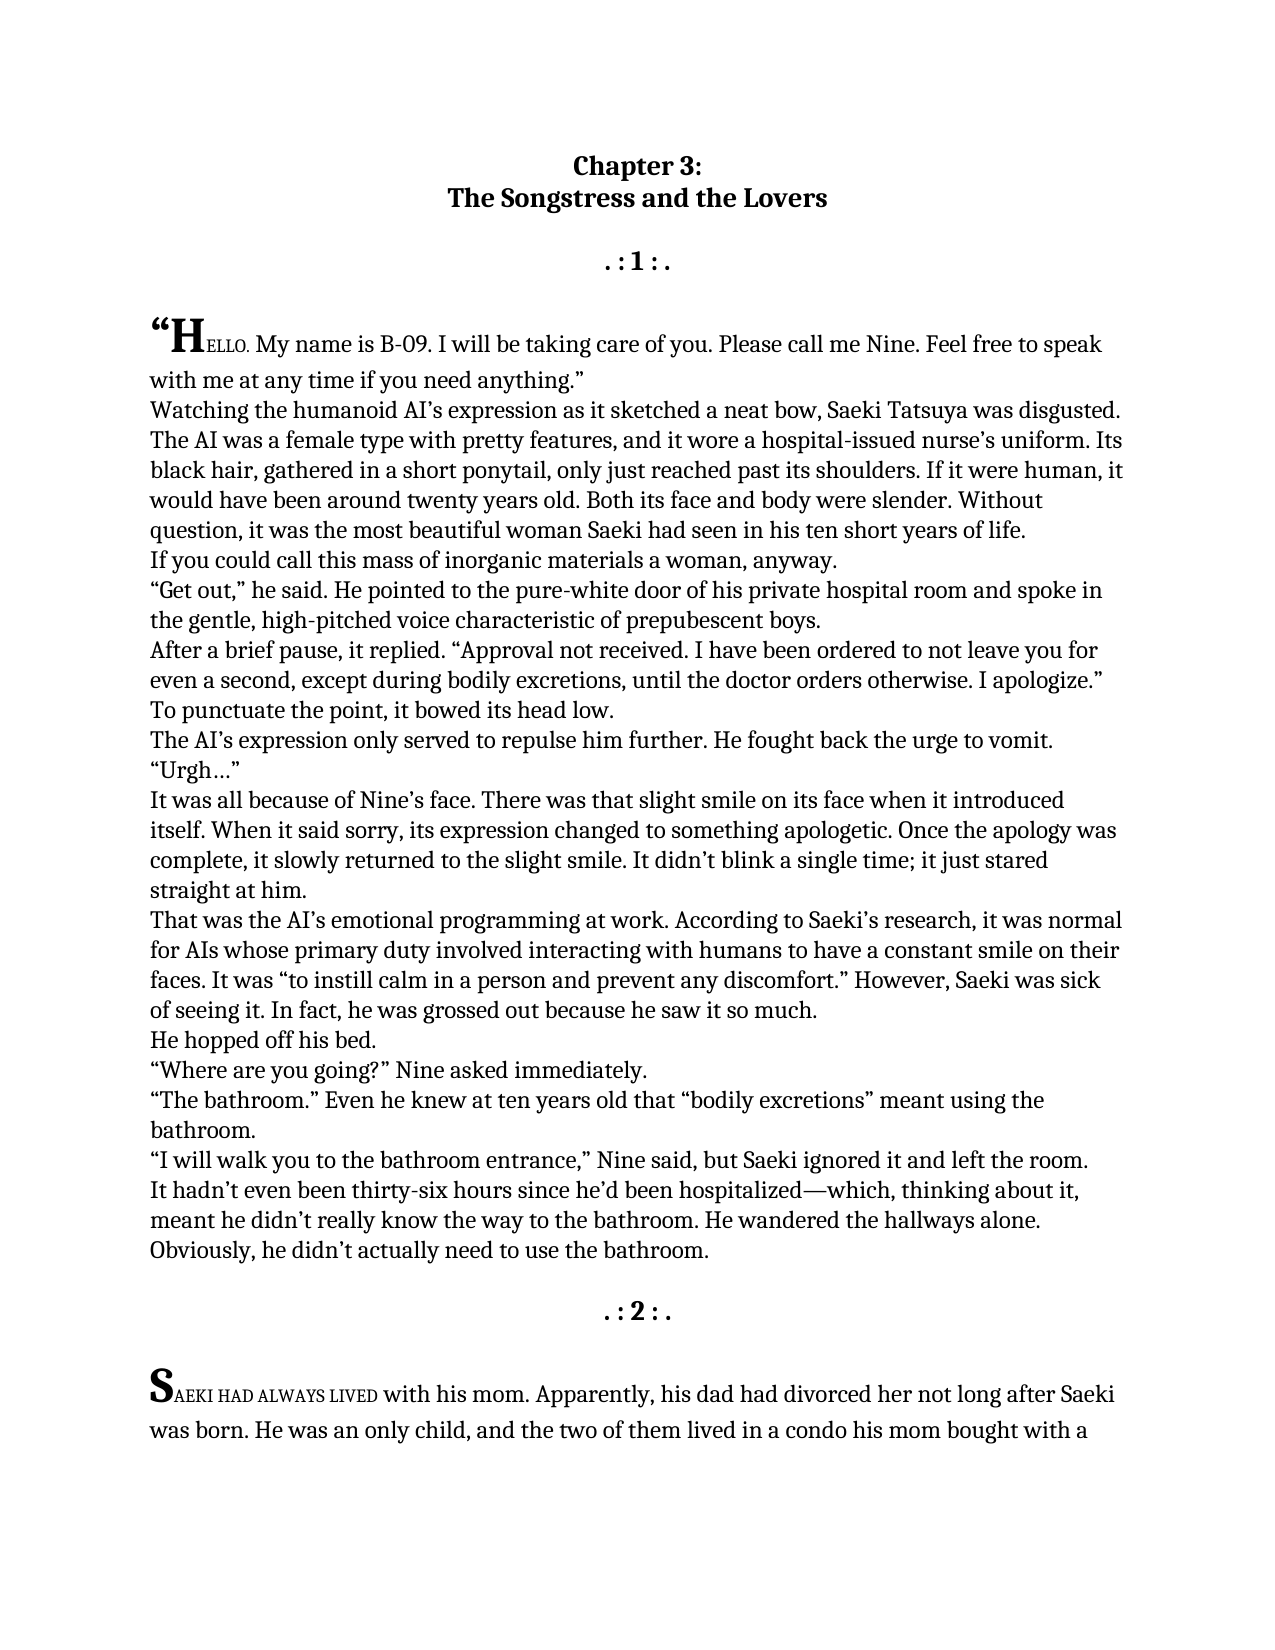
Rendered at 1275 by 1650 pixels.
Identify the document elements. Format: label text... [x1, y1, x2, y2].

text “HELLO. My name is B-09. I will be taking care of you. Please call me Nine. Feel free to speak with me at any time if you need anything.” [150, 307, 1125, 395]
text He hopped off his bed. [150, 1025, 1125, 1055]
text “The bathroom.” Even he knew at ten years old that “bodily excretions” meant using the bathroom. [150, 1085, 1125, 1145]
text After a brief pause, it replied. “Approval not received. I have been ordered to not leave you for even a second, except during bodily excretions, until the doctor orders otherwise. I apologize.” To punctuate the point, it bowed its head low. [150, 635, 1125, 725]
text . : 2 : . [150, 1295, 1125, 1327]
text It was all because of Nine’s face. There was that slight smile on its face when it introduced itself. When it said sorry, its expression changed to something apologetic. Once the apology was complete, it slowly returned to the slight smile. It didn’t blink a single time; it just stared straight at him. [150, 785, 1125, 905]
text That was the AI’s emotional programming at work. According to Saeki’s research, it was normal for AIs whose primary duty involved interacting with humans to have a constant smile on their faces. It was “to instill calm in a person and prevent any discomfort.” However, Saeki was sick of seeing it. In fact, he was grossed out because he saw it so much. [150, 905, 1125, 1025]
text Chapter 3: The Songstress and the Lovers [150, 150, 1125, 215]
text It hadn’t even been thirty-six hours since he’d been hospitalized—which, thinking about it, meant he didn’t really know the way to the bathroom. He wandered the hallways alone. [150, 1175, 1125, 1235]
text If you could call this mass of inorganic materials a woman, anyway. [150, 545, 1125, 575]
text Obviously, he didn’t actually need to use the bathroom. [150, 1235, 1125, 1265]
text The AI’s expression only served to repulse him further. He fought back the urge to vomit. “Urgh…” [150, 725, 1125, 785]
text Watching the humanoid AI’s expression as it sketched a neat bow, Saeki Tatsuya was disgusted. [150, 395, 1125, 425]
text “Where are you going?” Nine asked immediately. [150, 1055, 1125, 1085]
text . : 1 : . [150, 245, 1125, 277]
text “Get out,” he said. He pointed to the pure-white door of his private hospital room and spoke in the gentle, high-pitched voice characteristic of prepubescent boys. [150, 575, 1125, 635]
text “I will walk you to the bathroom entrance,” Nine said, but Saeki ignored it and left the room. [150, 1145, 1125, 1175]
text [150, 1357, 1125, 1444]
text The AI was a female type with pretty features, and it wore a hospital-issued nurse’s uniform. Its black hair, gathered in a short ponytail, only just reached past its shoulders. If it were human, it would have been around twenty years old. Both its face and body were slender. Without question, it was the most beautiful woman Saeki had seen in his ten short years of life. [150, 425, 1125, 545]
